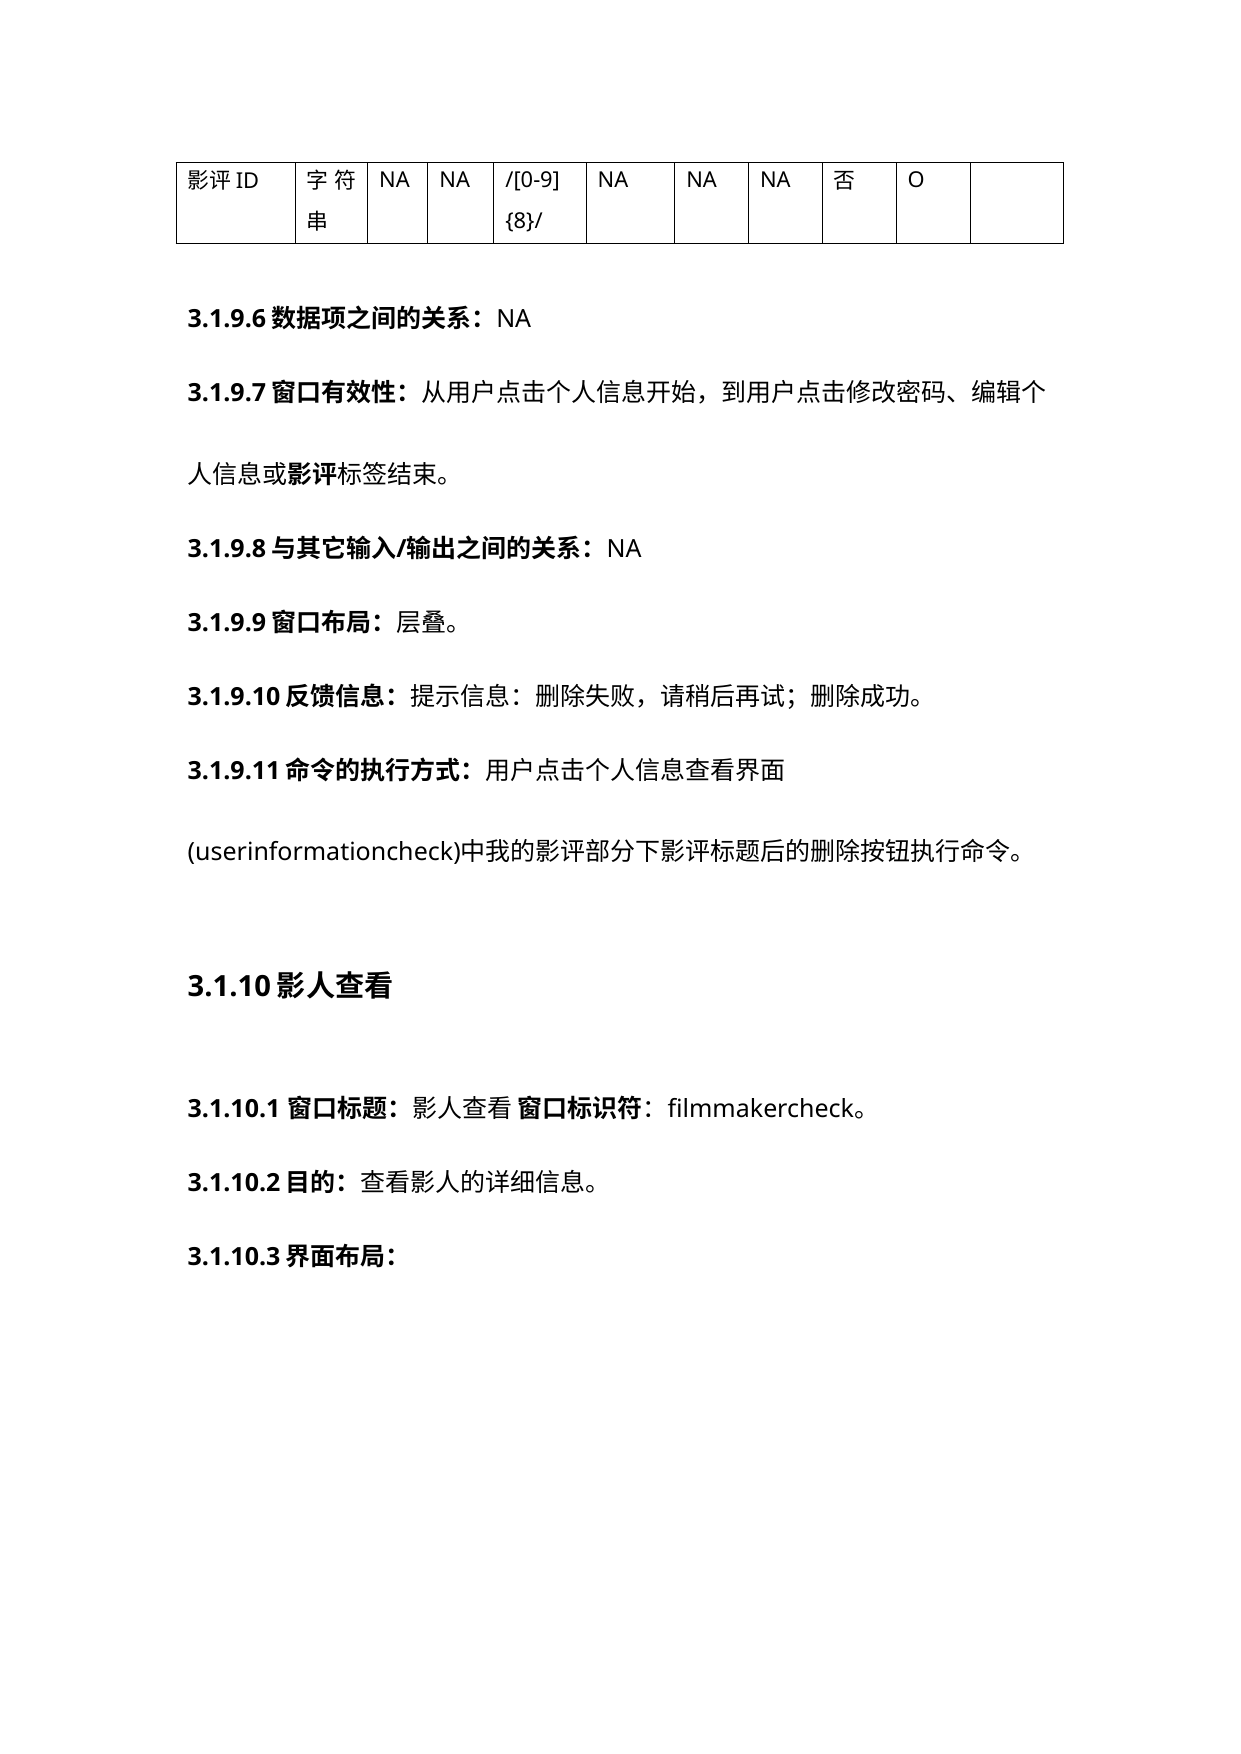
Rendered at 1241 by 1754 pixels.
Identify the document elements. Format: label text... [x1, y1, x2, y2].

table_cell NA [675, 163, 748, 242]
text 3.1.9.6数据项之间的关系：NA [187, 284, 1053, 349]
table_cell NA [368, 163, 427, 242]
text 3.1.10.3界面布局： [187, 1222, 1053, 1287]
text 3.1.10.1 窗口标题：影人查看 窗口标识符：filmmakercheck。 [187, 1074, 1053, 1139]
table_cell /[0-9]{8}/ [494, 163, 586, 242]
text 3.1.9.10反馈信息：提示信息：删除失败，请稍后再试；删除成功。 [187, 662, 1053, 727]
table_cell NA [749, 163, 822, 242]
text 3.1.9.9窗口布局：层叠。 [187, 588, 1053, 653]
table_cell NA [587, 163, 674, 242]
text 3.1.9.11命令的执行方式：用户点击个人信息查看界面(userinformationcheck)中我的影评部分下影评标题后的删除按钮执行命令。 [187, 736, 1053, 882]
table_cell 否 [823, 163, 896, 242]
text 3.1.9.8与其它输入/输出之间的关系：NA [187, 514, 1053, 579]
table_cell 影评ID [177, 163, 295, 242]
table_cell [971, 163, 1063, 242]
text 3.1.9.7窗口有效性：从用户点击个人信息开始，到用户点击修改密码、编辑个人信息或影评标签结束。 [187, 358, 1053, 505]
subtitle 3.1.10影人查看 [187, 951, 1053, 1016]
text 3.1.10.2目的：查看影人的详细信息。 [187, 1148, 1053, 1213]
table_cell 字符串 [296, 163, 367, 242]
table_cell NA [428, 163, 493, 242]
table_cell O [897, 163, 970, 242]
